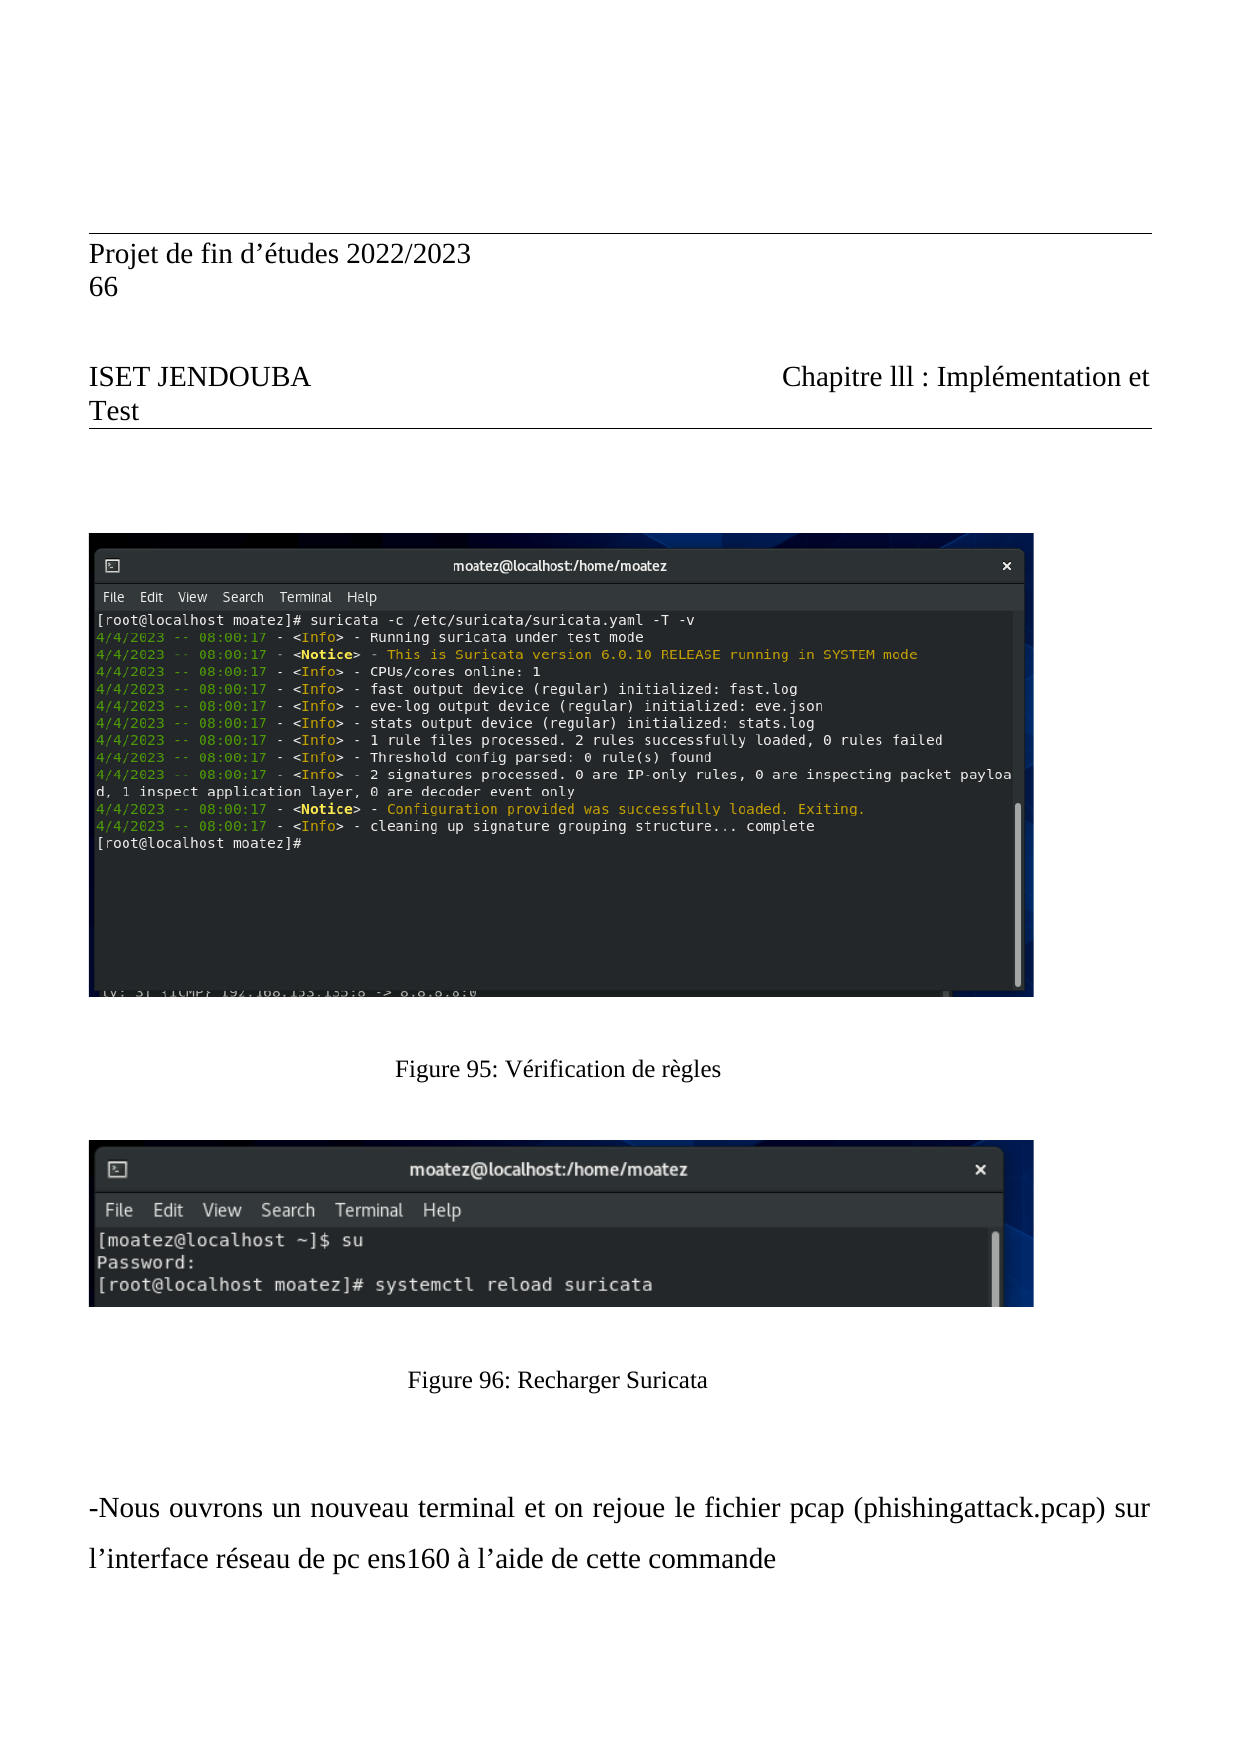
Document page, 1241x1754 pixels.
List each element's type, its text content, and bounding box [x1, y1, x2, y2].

picture [88, 1140, 1034, 1307]
picture [88, 533, 1034, 997]
text ISET JENDOUBA Chapitre lll : Implémentation et Test [89, 359, 1152, 428]
text Figure 95: Vérification de règles [89, 1054, 1152, 1083]
text Figure 96: Recharger Suricata [89, 1365, 1152, 1394]
text -Nous ouvrons un nouveau terminal et on rejoue le fichier pcap (phishingattack.pcap) sur l’interface réseau de pc ens160 à l’aide de cette commande [89, 1490, 1152, 1574]
text Projet de fin d’études 2022/2023 66 [89, 234, 1152, 303]
